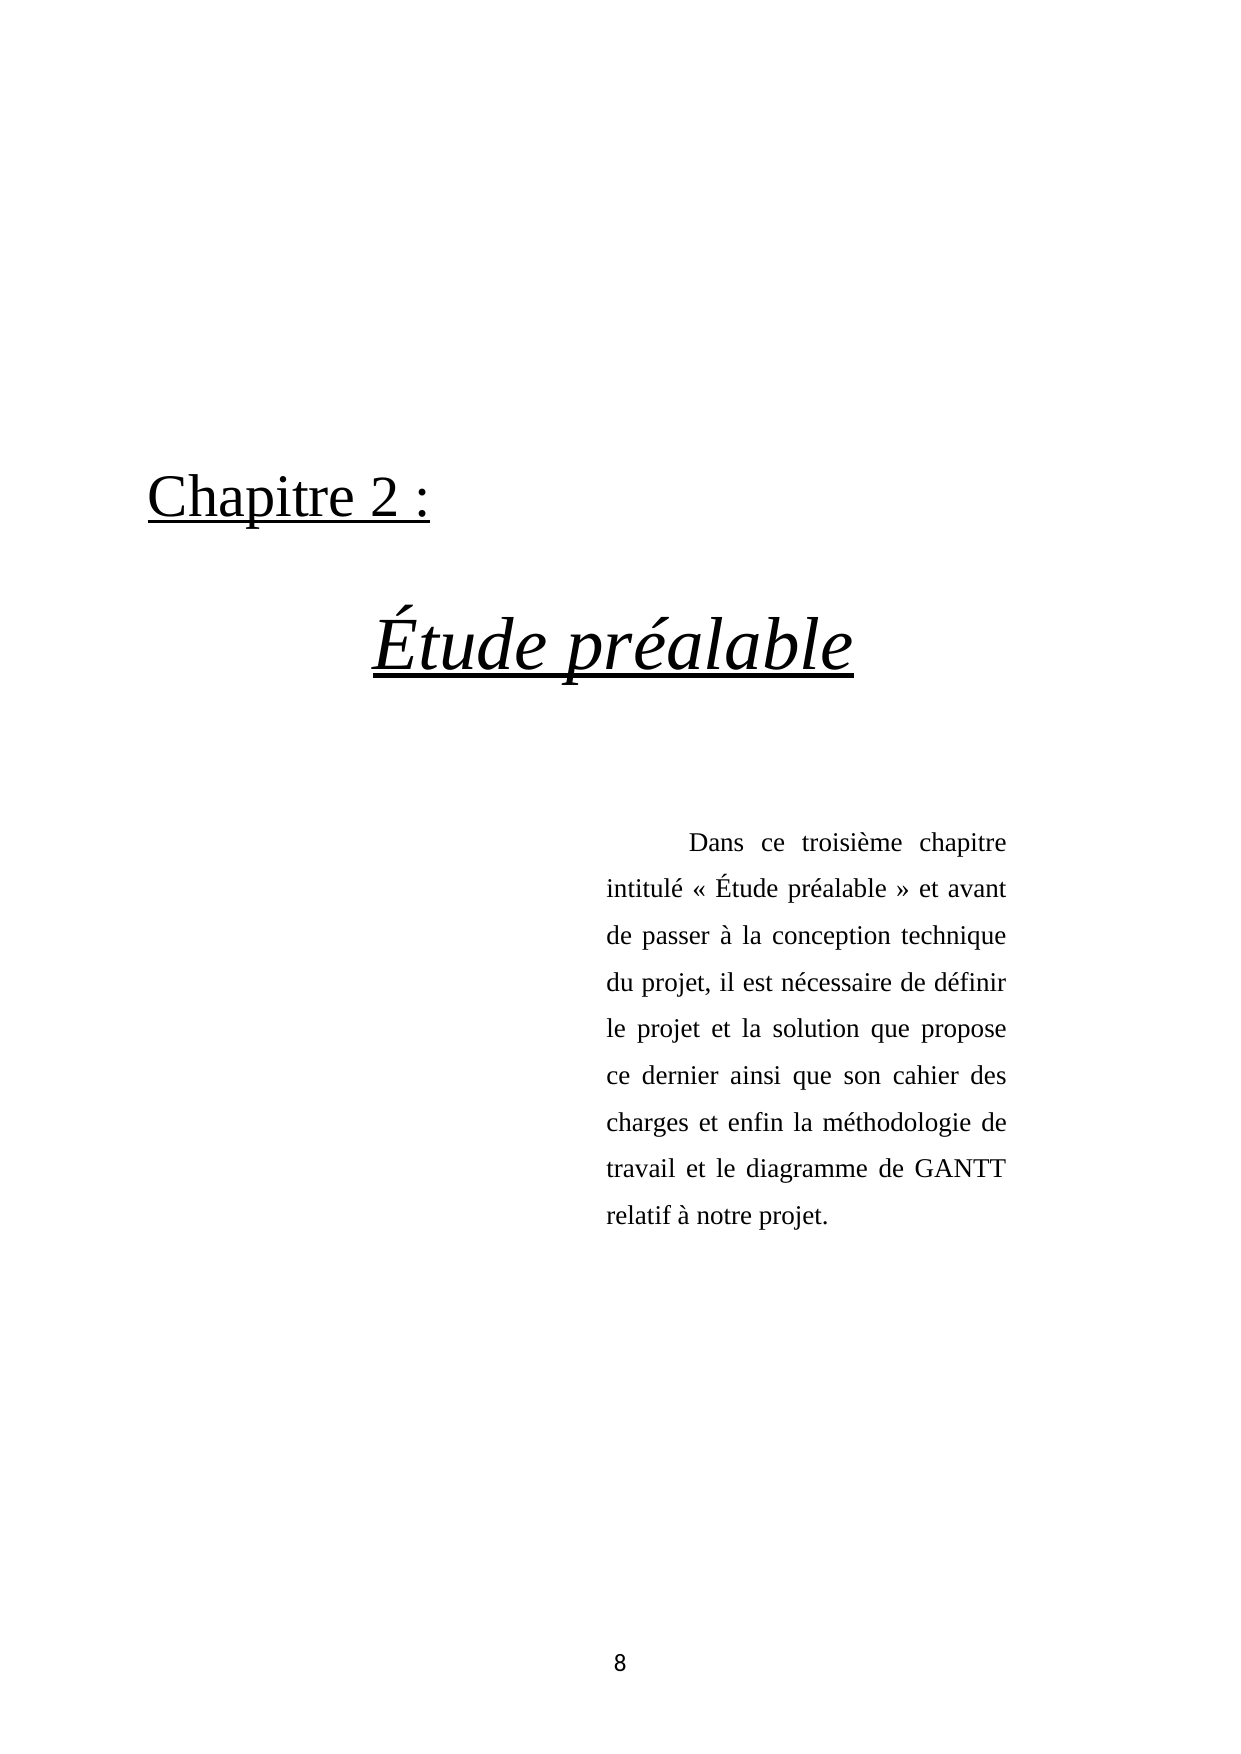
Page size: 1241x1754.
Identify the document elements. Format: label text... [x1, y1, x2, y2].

text Étude préalable [373, 599, 1093, 685]
subtitle Chapitre 2 : Étude préalable [148, 460, 1093, 529]
